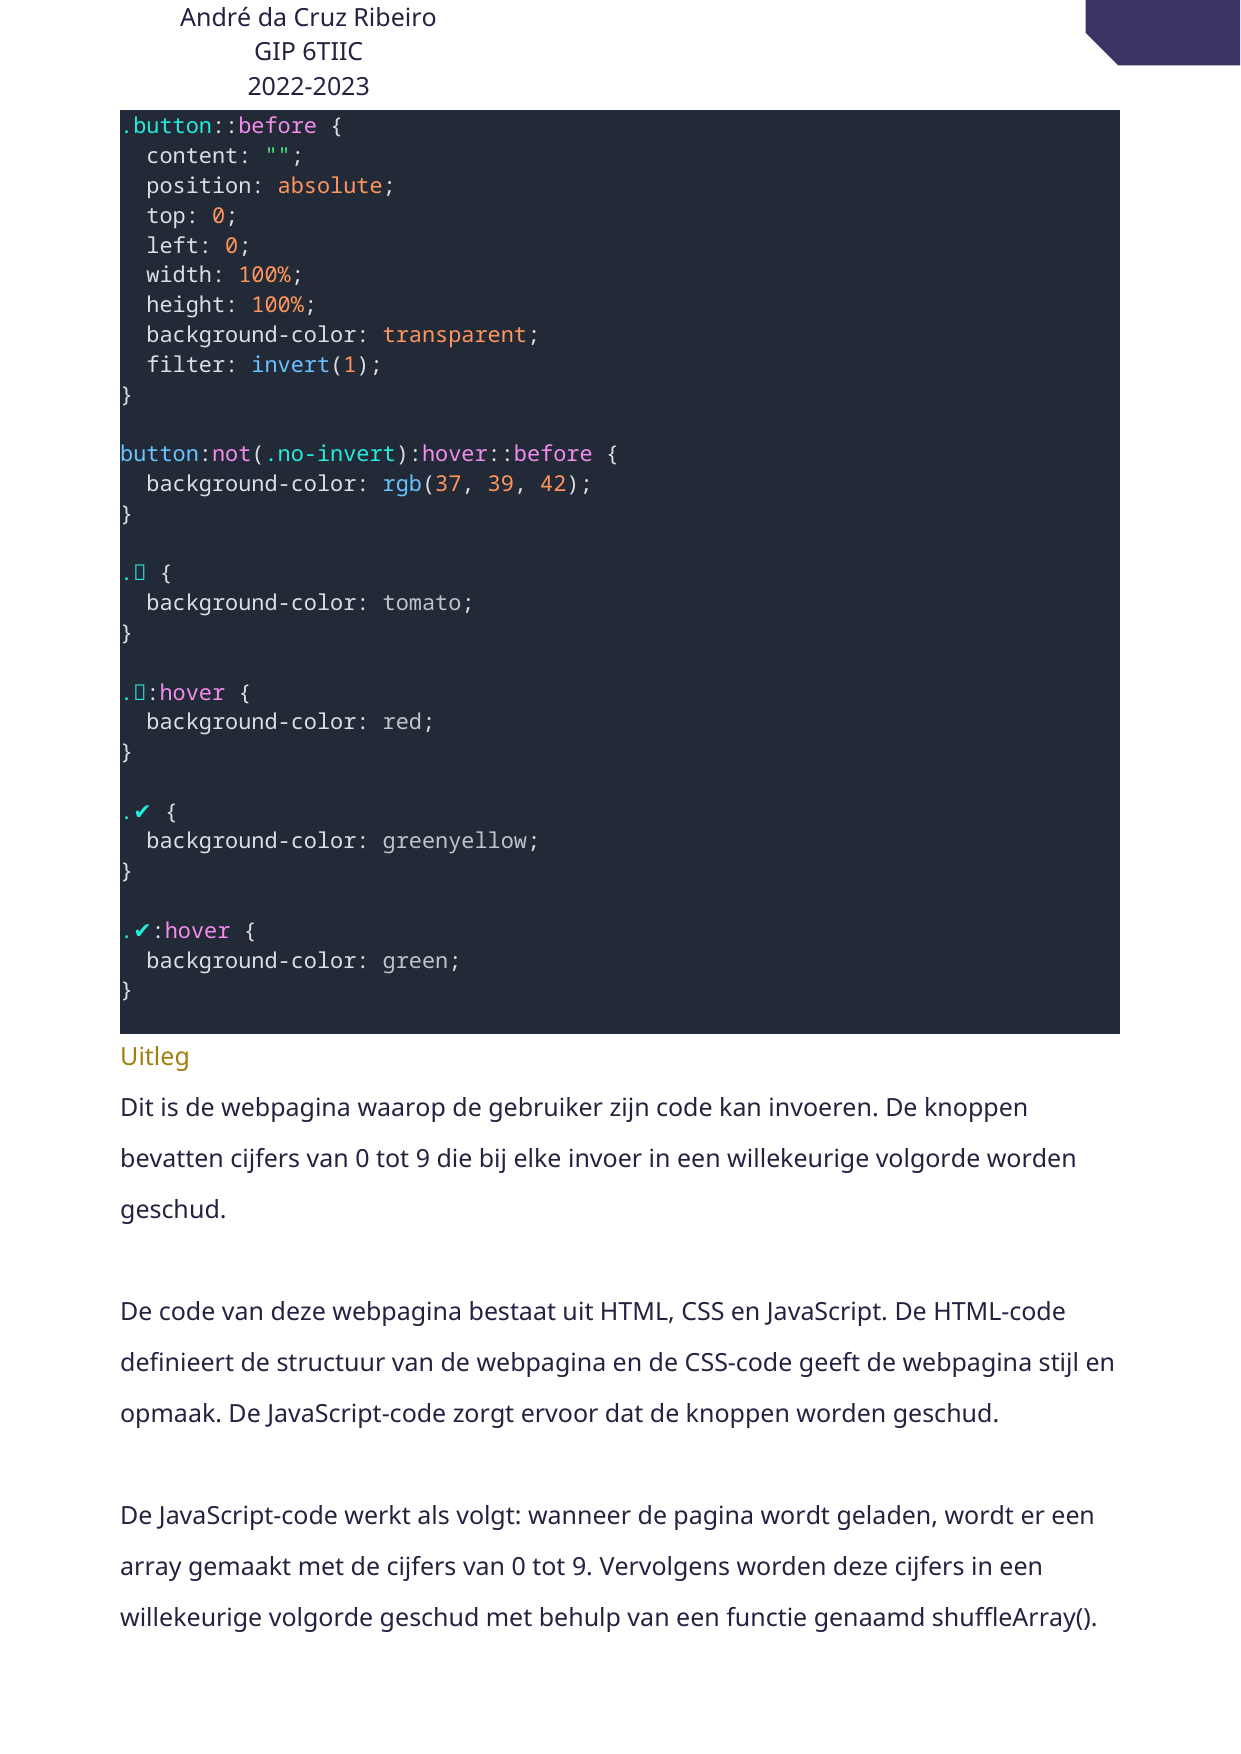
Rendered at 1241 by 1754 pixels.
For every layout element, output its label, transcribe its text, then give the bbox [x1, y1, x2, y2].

text } [120, 617, 1120, 647]
text background-color: transparent; [120, 319, 1120, 349]
text filter: invert(1); [120, 349, 1120, 378]
text } [120, 855, 1120, 885]
text } [120, 378, 1120, 408]
text .❌ { [120, 557, 1120, 587]
text } [120, 974, 1120, 1004]
text left: 0; [120, 229, 1120, 259]
text height: 100%; [120, 289, 1120, 319]
text .button::before { [120, 110, 1120, 140]
text button:not(.no-invert):hover::before { [120, 438, 1120, 468]
text background-color: rgb(37, 39, 42); [120, 468, 1120, 498]
text position: absolute; [120, 170, 1120, 200]
text background-color: tomato; [120, 587, 1120, 617]
subtitle Uitleg [120, 1038, 1120, 1072]
text background-color: red; [120, 706, 1120, 736]
text background-color: green; [120, 944, 1120, 974]
text content: ""; [120, 140, 1120, 170]
text background-color: greenyellow; [120, 825, 1120, 855]
text top: 0; [120, 200, 1120, 229]
text width: 100%; [120, 259, 1120, 289]
text De code van deze webpagina bestaat uit HTML, CSS en JavaScript. De HTML-code definieert de structuur van de webpagina en de CSS-code geeft de webpagina stijl en opmaak. De JavaScript-code zorgt ervoor dat de knoppen worden geschud. [120, 1293, 1120, 1429]
text } [120, 498, 1120, 527]
text .❌:hover { [120, 676, 1120, 706]
text .✔:hover { [120, 915, 1120, 944]
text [120, 1497, 1120, 1634]
text } [120, 736, 1120, 766]
text Dit is de webpagina waarop de gebruiker zijn code kan invoeren. De knoppen bevatten cijfers van 0 tot 9 die bij elke invoer in een willekeurige volgorde worden geschud. [120, 1089, 1120, 1225]
text .✔ { [120, 796, 1120, 825]
